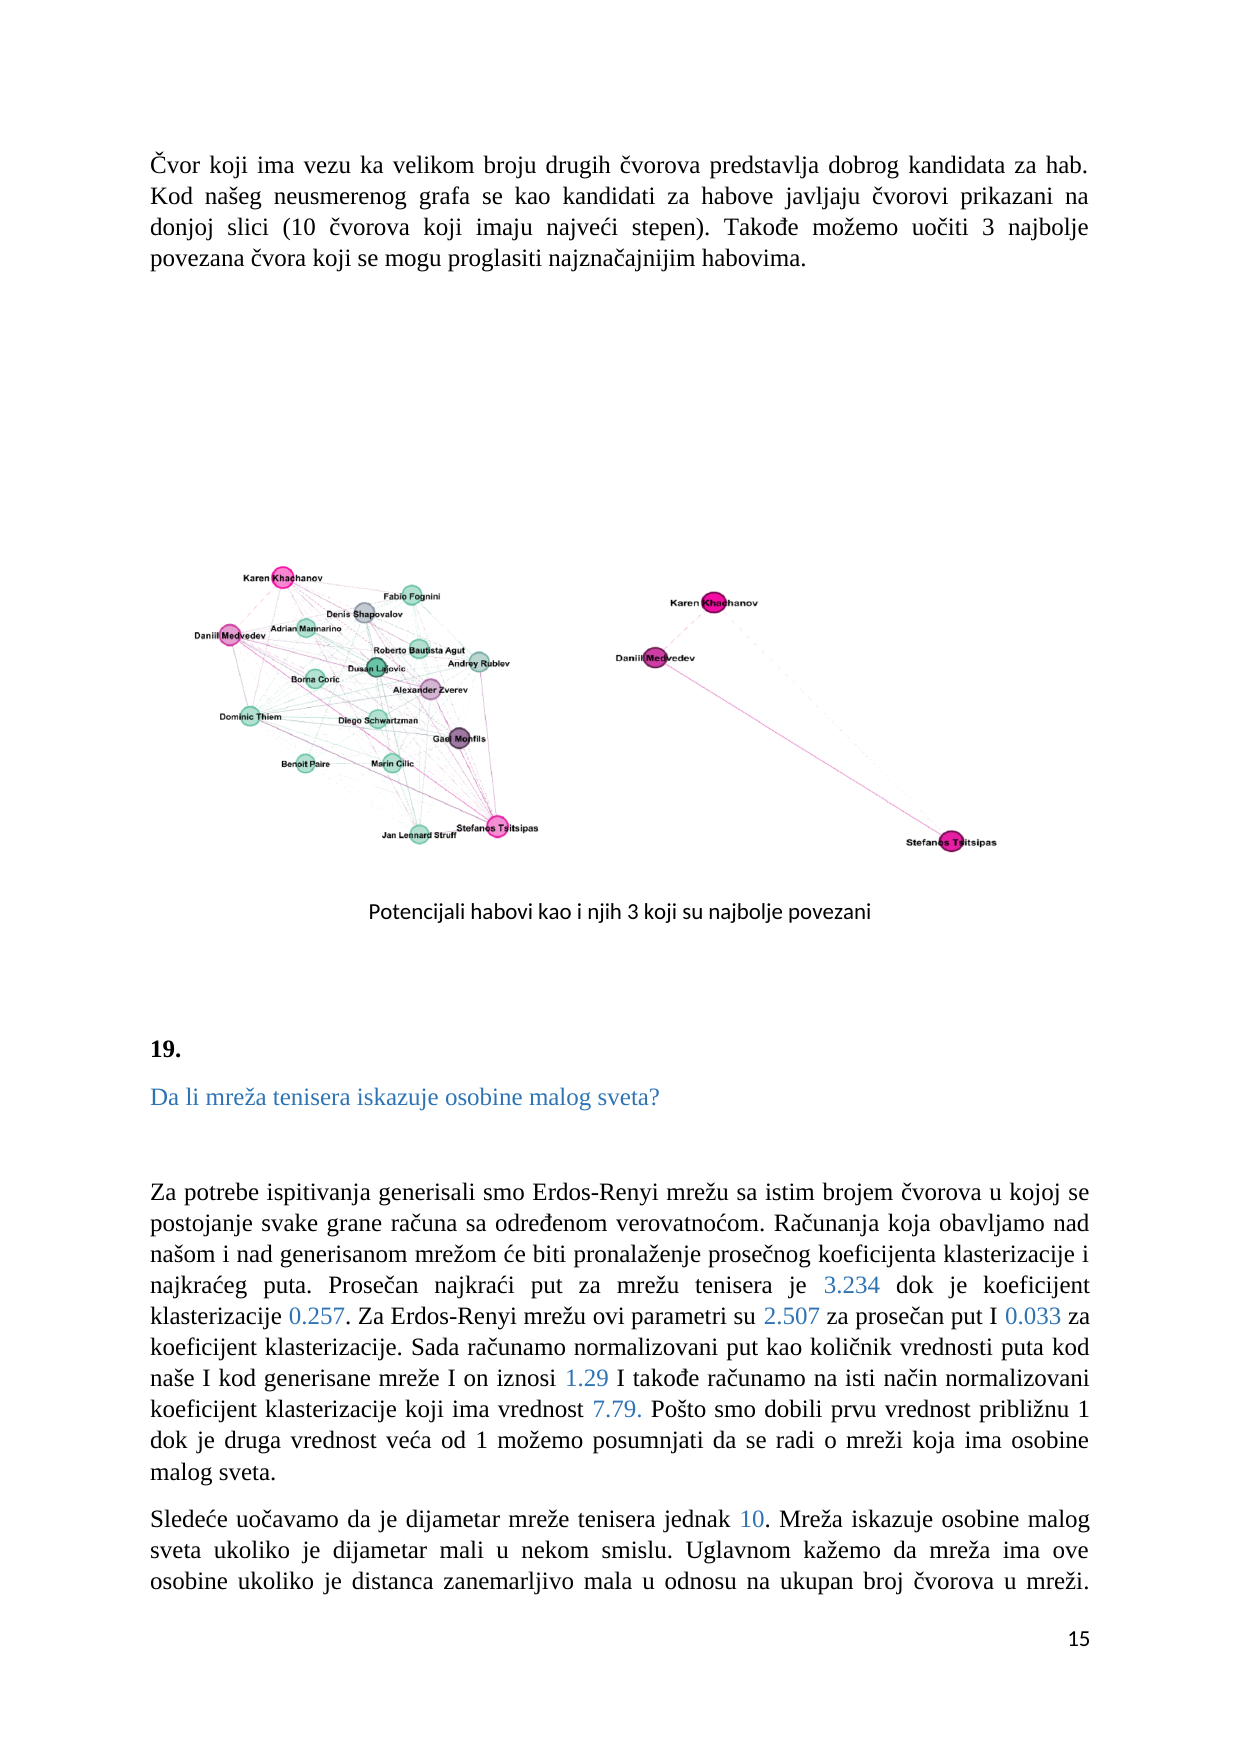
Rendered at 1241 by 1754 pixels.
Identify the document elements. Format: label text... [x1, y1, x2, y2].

text Da li mreža tenisera iskazuje osobine malog sveta? [150, 1082, 1090, 1111]
text Za potrebe ispitivanja generisali smo Erdos-Renyi mrežu sa istim brojem čvorova u kojoj se postojanje svake grane računa sa određenom verovatnoćom. Računanja koja obavljamo nad našom i nad generisanom mrežom će biti pronalaženje prosečnog koeficijenta klasterizacije i najkraćeg puta. Prosečan najkraći put za mrežu tenisera je 3.234 dok je koeficijent klasterizacije 0.257. Za Erdos-Renyi mrežu ovi parametri su 2.507 za prosečan put I 0.033 za koeficijent klasterizacije. Sada računamo normalizovani put kao količnik vrednosti puta kod naše I kod generisane mreže I on iznosi 1.29 I takođe računamo na isti način normalizovani koeficijent klasterizacije koji ima vrednost 7.79. Pošto smo dobili prvu vrednost približnu 1 dok je druga vrednost veća od 1 možemo posumnjati da se radi o mreži koja ima osobine malog sveta. [150, 1177, 1090, 1485]
picture [167, 536, 1045, 879]
text Čvor koji ima vezu ka velikom broju drugih čvorova predstavlja dobrog kandidata za hab. Kod našeg neusmerenog grafa se kao kandidati za habove javljaju čvorovi prikazani na donjoj slici (10 čvorova koji imaju najveći stepen). Takođe možemo uočiti 3 najbolje povezana čvora koji se mogu proglasiti najznačajnijim habovima. [150, 150, 1090, 272]
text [150, 1504, 1090, 1595]
text 19. [150, 1034, 1090, 1063]
